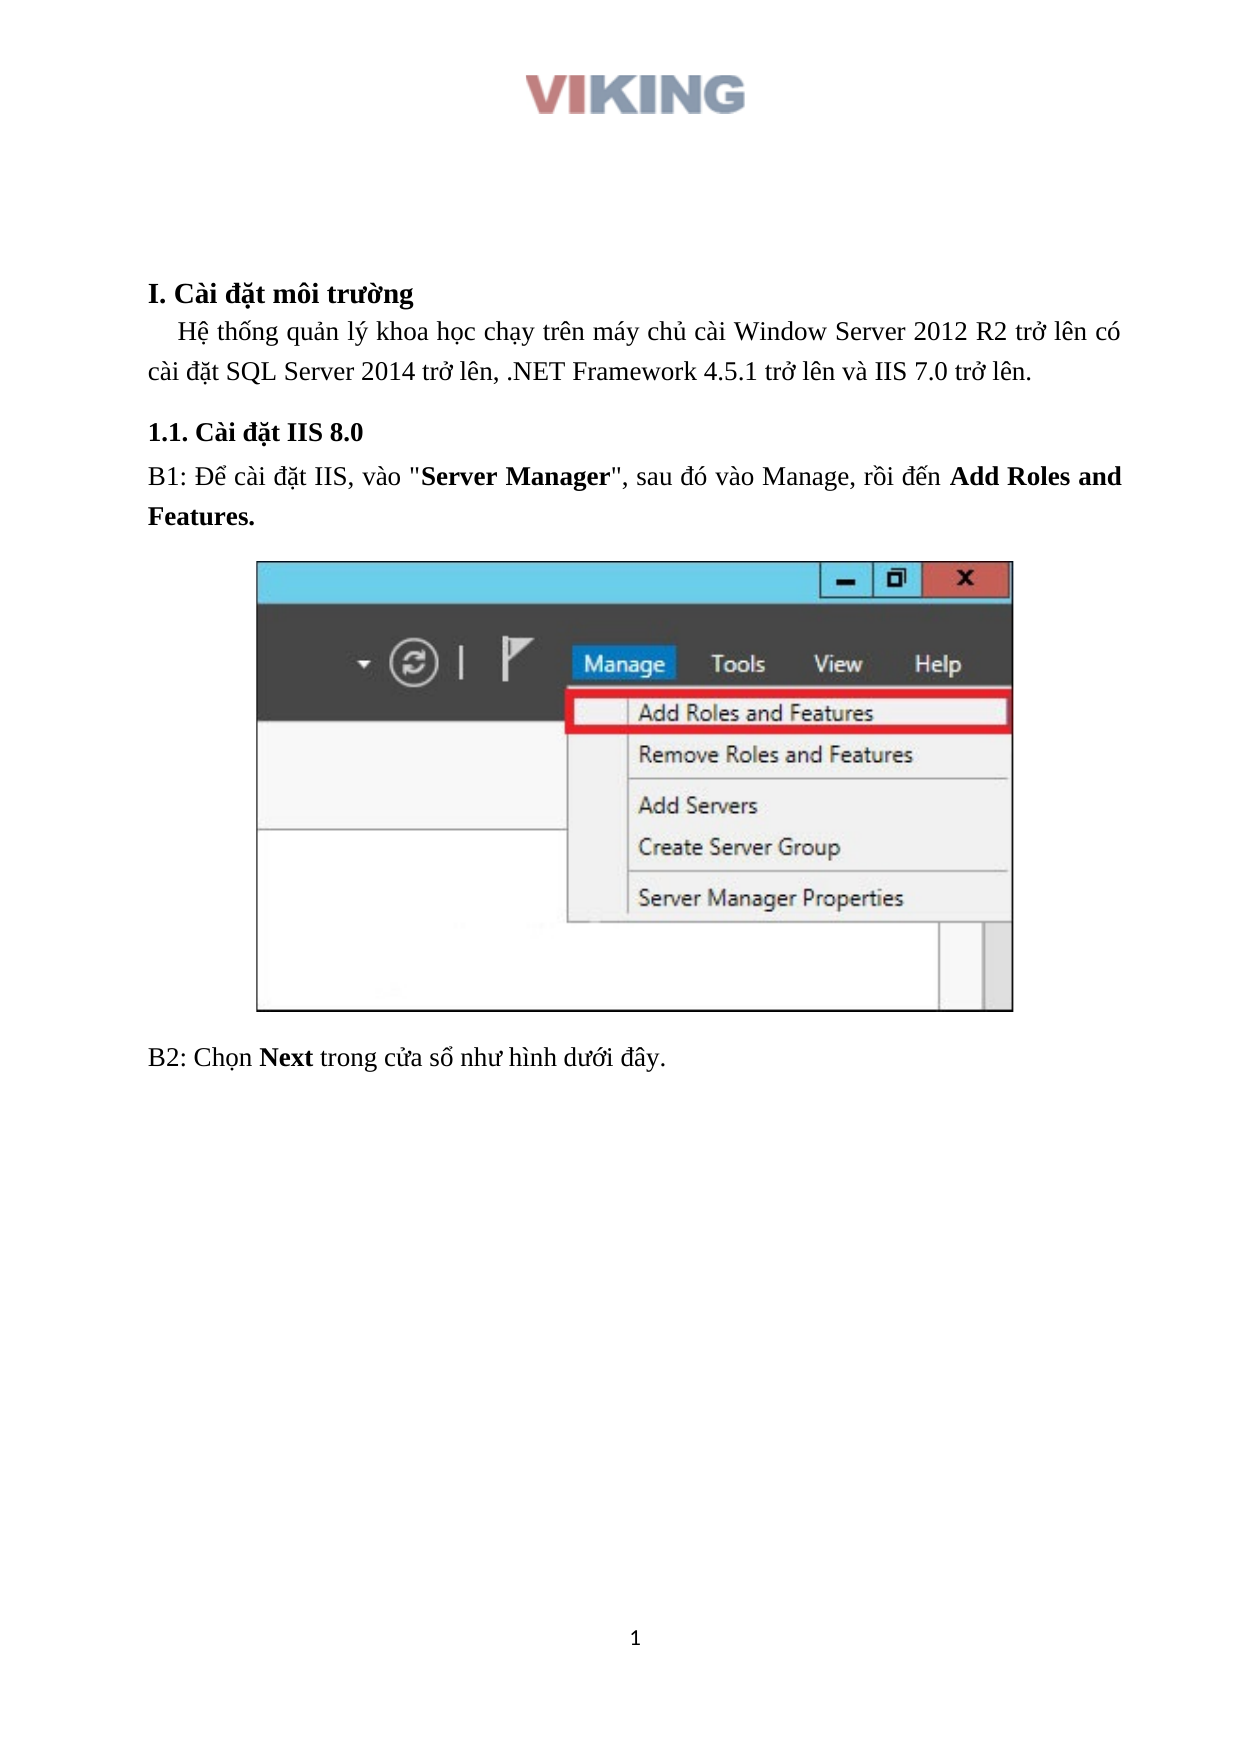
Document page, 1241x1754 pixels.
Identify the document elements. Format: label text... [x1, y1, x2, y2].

subtitle I. Cài đặt môi trường [148, 276, 1122, 310]
text B2: Chọn Next trong cửa sổ như hình dưới đây. [148, 1041, 1122, 1072]
text B1: Để cài đặt IIS, vào "Server Manager", sau đó vào Manage, rồi đến Add Roles and Features. [148, 460, 1122, 532]
picture [525, 75, 745, 114]
picture [256, 561, 1014, 1012]
subtitle 1.1. Cài đặt IIS 8.0 [148, 416, 1122, 447]
text Hệ thống quản lý khoa học chạy trên máy chủ cài Window Server 2012 R2 trở lên có cài đặt SQL Server 2014 trở lên, .NET Framework 4.5.1 trở lên và IIS 7.0 trở lên. [148, 315, 1122, 386]
